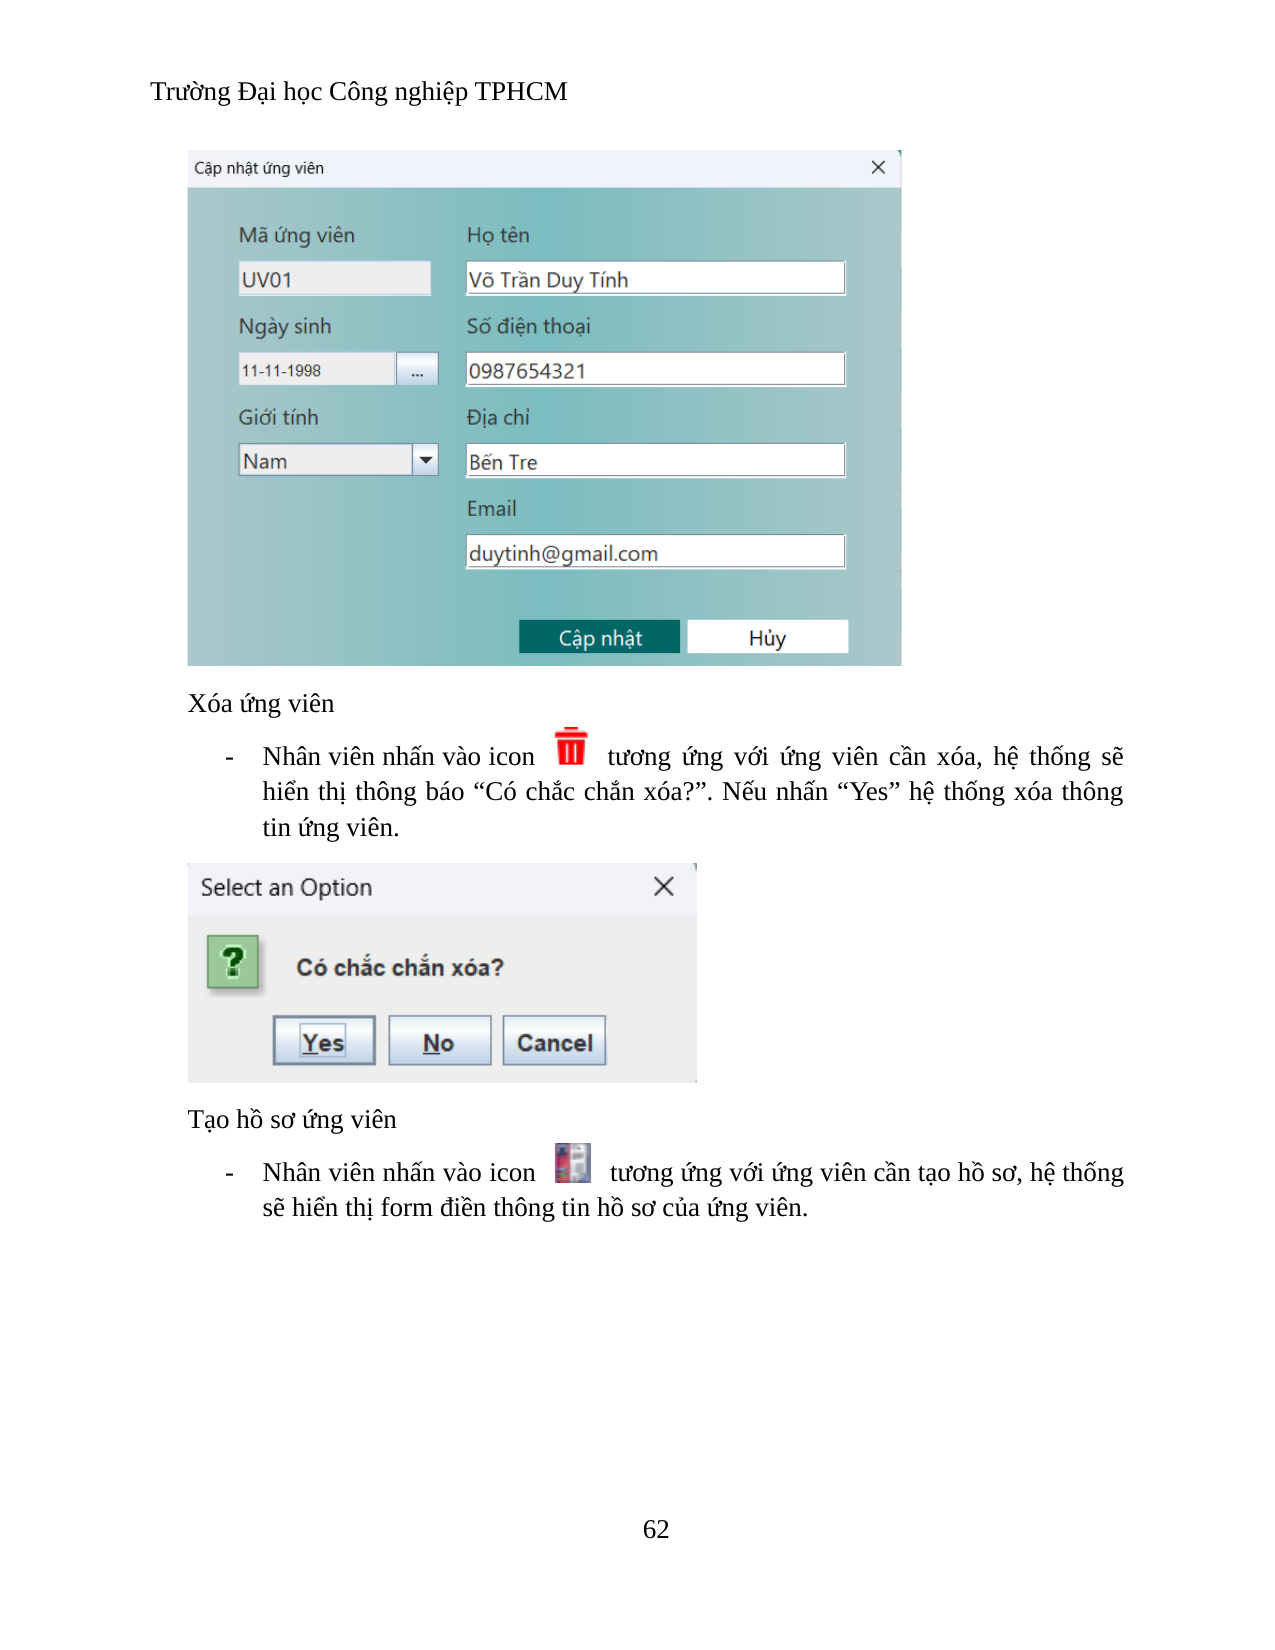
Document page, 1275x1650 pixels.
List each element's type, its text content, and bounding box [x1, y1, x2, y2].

list Nhân viên nhấn vào icon tương ứng với ứng viên cần xóa, hệ thống sẽ hiển thị thông báo “Có chắc chắn xóa?”. Nếu nhấn “Yes” hệ thống xóa thông tin ứng viên. [225, 739, 1125, 842]
text Xóa ứng viên [187, 687, 1125, 718]
picture [553, 1143, 591, 1181]
picture [187, 863, 697, 1083]
picture [187, 150, 902, 666]
text Tạo hồ sơ ứng viên [187, 1103, 1125, 1134]
list Nhân viên nhấn vào icon tương ứng với ứng viên cần tạo hồ sơ, hệ thống sẽ hiển thị form điền thông tin hồ sơ của ứng viên. [225, 1156, 1125, 1223]
picture [554, 727, 591, 765]
